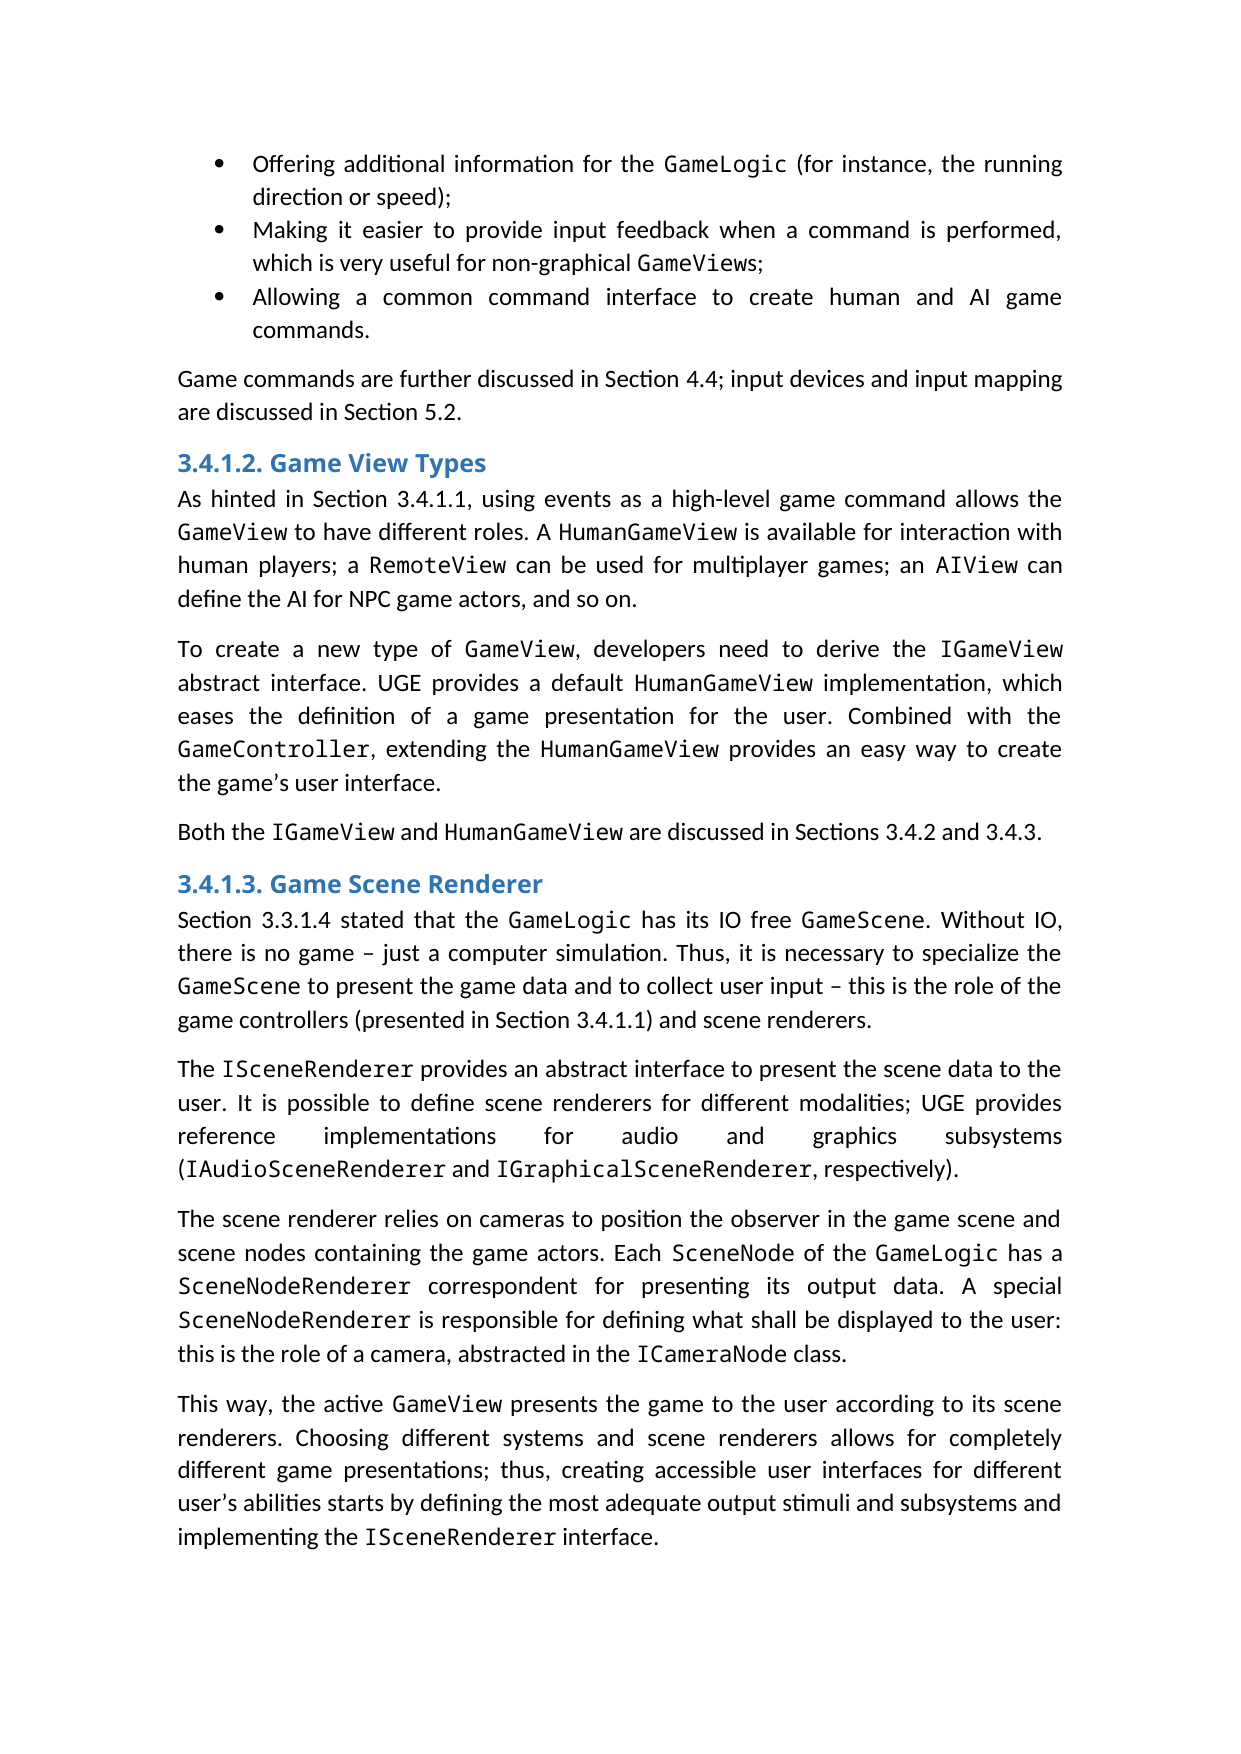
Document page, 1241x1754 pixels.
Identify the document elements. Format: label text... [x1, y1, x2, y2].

text This way, the active GameView presents the game to the user according to its scene renderers. Choosing different systems and scene renderers allows for completely different game presentations; thus, creating accessible user interfaces for different user’s abilities starts by defining the most adequate output stimuli and subsystems and implementing the ISceneRenderer interface. [177, 1388, 1063, 1552]
subtitle Game Scene Renderer [177, 867, 1063, 901]
list Allowing a common command interface to create human and AI game commands. [215, 281, 1063, 344]
text Section 3.3.1.4 stated that the GameLogic has its IO free GameScene. Without IO, there is no game – just a computer simulation. Thus, it is necessary to specialize the GameScene to present the game data and to collect user input – this is the role of the game controllers (presented in Section 3.4.1.1) and scene renderers. [177, 903, 1063, 1034]
text To create a new type of GameView, developers need to derive the IGameView abstract interface. UGE provides a default HumanGameView implementation, which eases the definition of a game presentation for the user. Combined with the GameController, extending the HumanGameView provides an easy way to create the game’s user interface. [177, 633, 1063, 797]
subtitle Game View Types [177, 446, 1063, 480]
list Offering additional information for the GameLogic (for instance, the running direction or speed); [215, 148, 1063, 212]
text As hinted in Section 3.4.1.1, using events as a high-level game command allows the GameView to have different roles. A HumanGameView is available for interaction with human players; a RemoteView can be used for multiplayer games; an AIView can define the AI for NPC game actors, and so on. [177, 483, 1063, 614]
text The ISceneRenderer provides an abstract interface to present the scene data to the user. It is possible to define scene renderers for different modalities; UGE provides reference implementations for audio and graphics subsystems (IAudioSceneRenderer and IGraphicalSceneRenderer, respectively). [177, 1053, 1063, 1184]
text Both the IGameView and HumanGameView are discussed in Sections 3.4.2 and 3.4.3. [177, 816, 1063, 848]
text The scene renderer relies on cameras to position the observer in the game scene and scene nodes containing the game actors. Each SceneNode of the GameLogic has a SceneNodeRenderer correspondent for presenting its output data. A special SceneNodeRenderer is responsible for defining what shall be displayed to the user: this is the role of a camera, abstracted in the ICameraNode class. [177, 1203, 1063, 1369]
text Game commands are further discussed in Section 4.4; input devices and input mapping are discussed in Section 5.2. [177, 363, 1063, 427]
list Making it easier to provide input feedback when a command is performed, which is very useful for non-graphical GameViews; [215, 214, 1063, 278]
